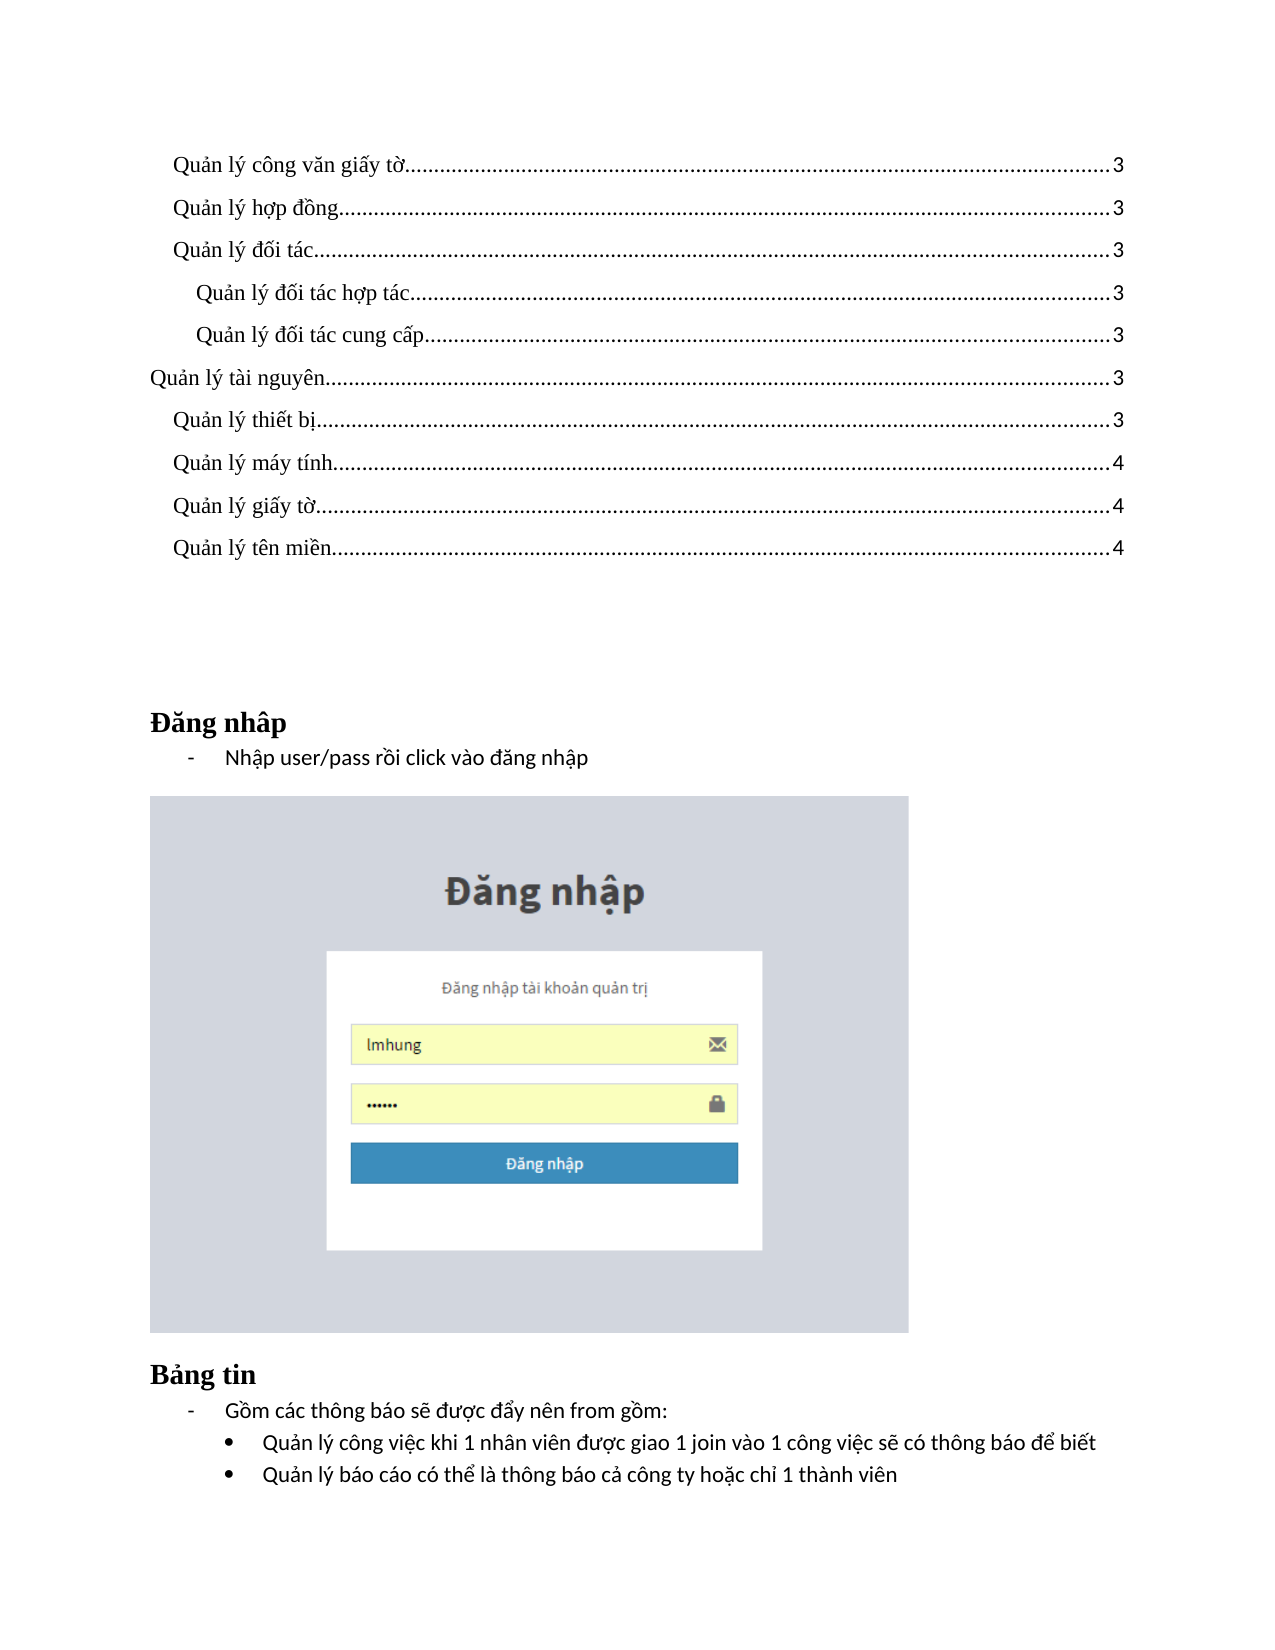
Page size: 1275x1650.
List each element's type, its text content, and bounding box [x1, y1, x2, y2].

list Quản lý công việc khi 1 nhân viên được giao 1 join vào 1 công việc sẽ có thông báo để biết [225, 1428, 1125, 1456]
list Quản lý báo cáo có thể là thông báo cả công ty hoặc chỉ 1 thành viên [225, 1460, 1125, 1488]
picture [150, 796, 909, 1333]
subtitle Bảng tin [150, 1357, 1125, 1391]
list Nhập user/pass rồi click vào đăng nhập [187, 743, 1125, 772]
subtitle Đăng nhâp [150, 705, 1125, 738]
list Gồm các thông báo sẽ được đẩy nên from gồm: [187, 1396, 1125, 1424]
